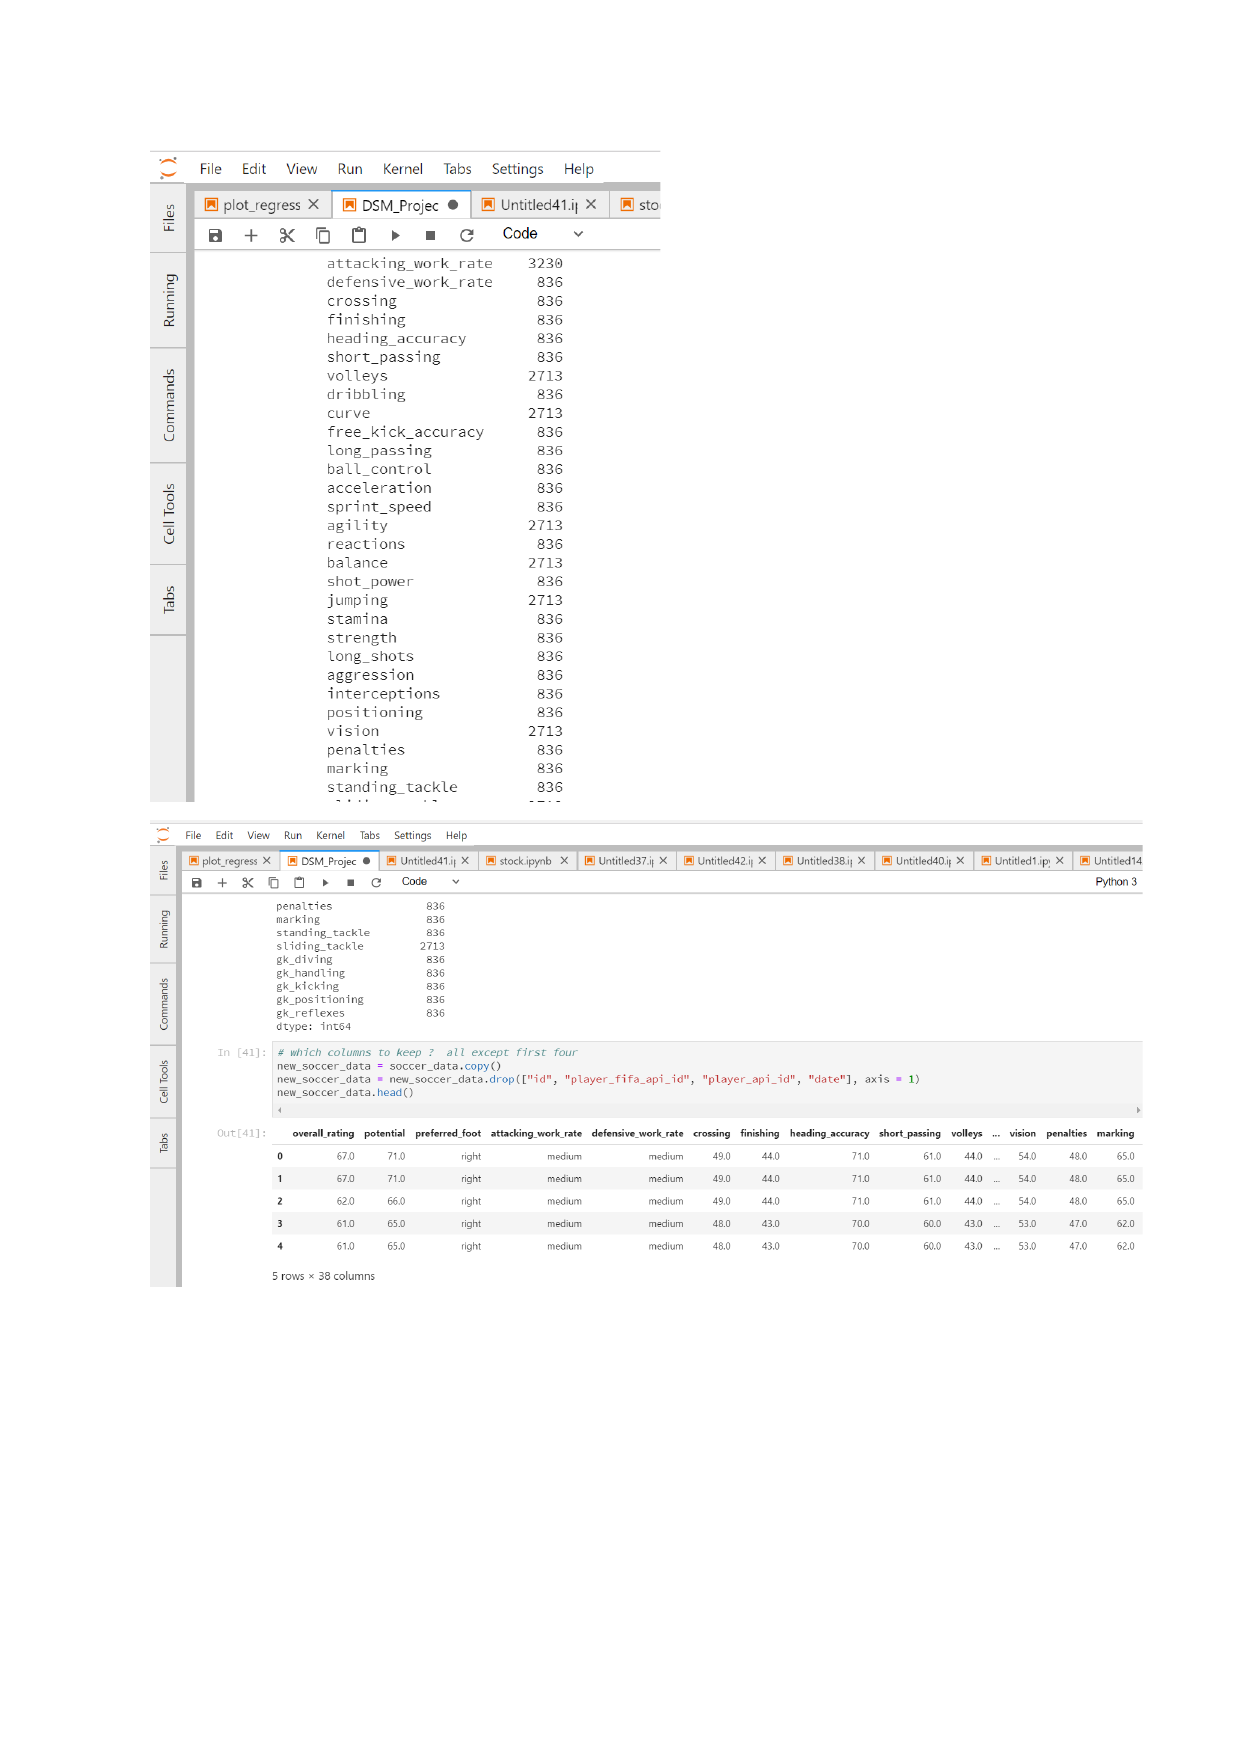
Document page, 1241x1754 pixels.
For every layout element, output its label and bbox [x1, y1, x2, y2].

picture [150, 150, 661, 802]
picture [150, 820, 1143, 1287]
